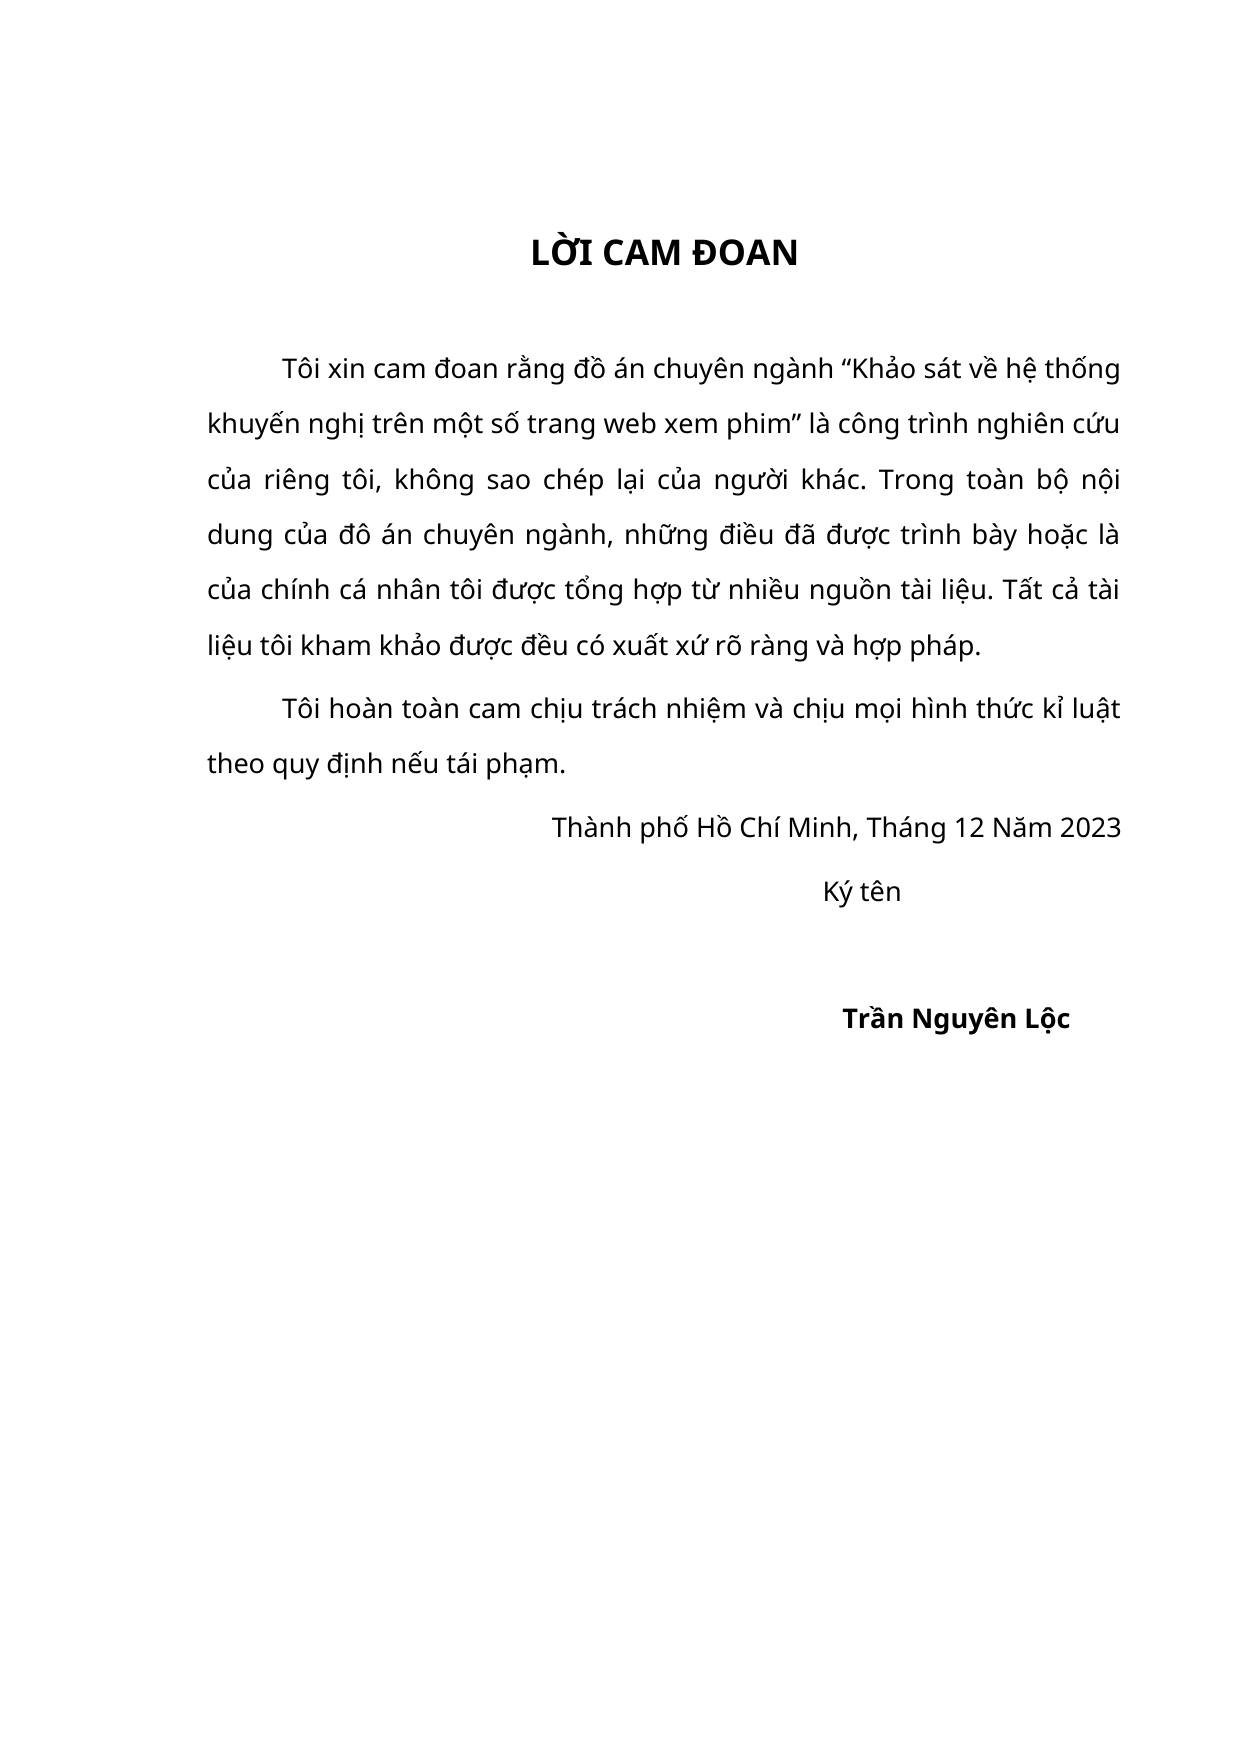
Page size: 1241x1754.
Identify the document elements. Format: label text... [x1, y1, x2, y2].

text Tôi xin cam đoan rằng đồ án chuyên ngành “Khảo sát về hệ thống khuyến nghị trên một số trang web xem phim” là công trình nghiên cứu của riêng tôi, không sao chép lại của người khác. Trong toàn bộ nội dung của đô án chuyên ngành, những điều đã được trình bày hoặc là của chính cá nhân tôi được tổng hợp từ nhiều nguồn tài liệu. Tất cả tài liệu tôi kham khảo được đều có xuất xứ rõ ràng và hợp pháp. [207, 349, 1122, 663]
text Ký tên [207, 872, 1122, 909]
text Trần Nguyên Lộc [732, 999, 1122, 1036]
text Tôi hoàn toàn cam chịu trách nhiệm và chịu mọi hình thức kỉ luật theo quy định nếu tái phạm. [207, 690, 1122, 782]
text Thành phố Hồ Chí Minh, Tháng 12 Năm 2023 [207, 809, 1122, 846]
subtitle LỜI CAM ĐOAN [207, 227, 1122, 275]
